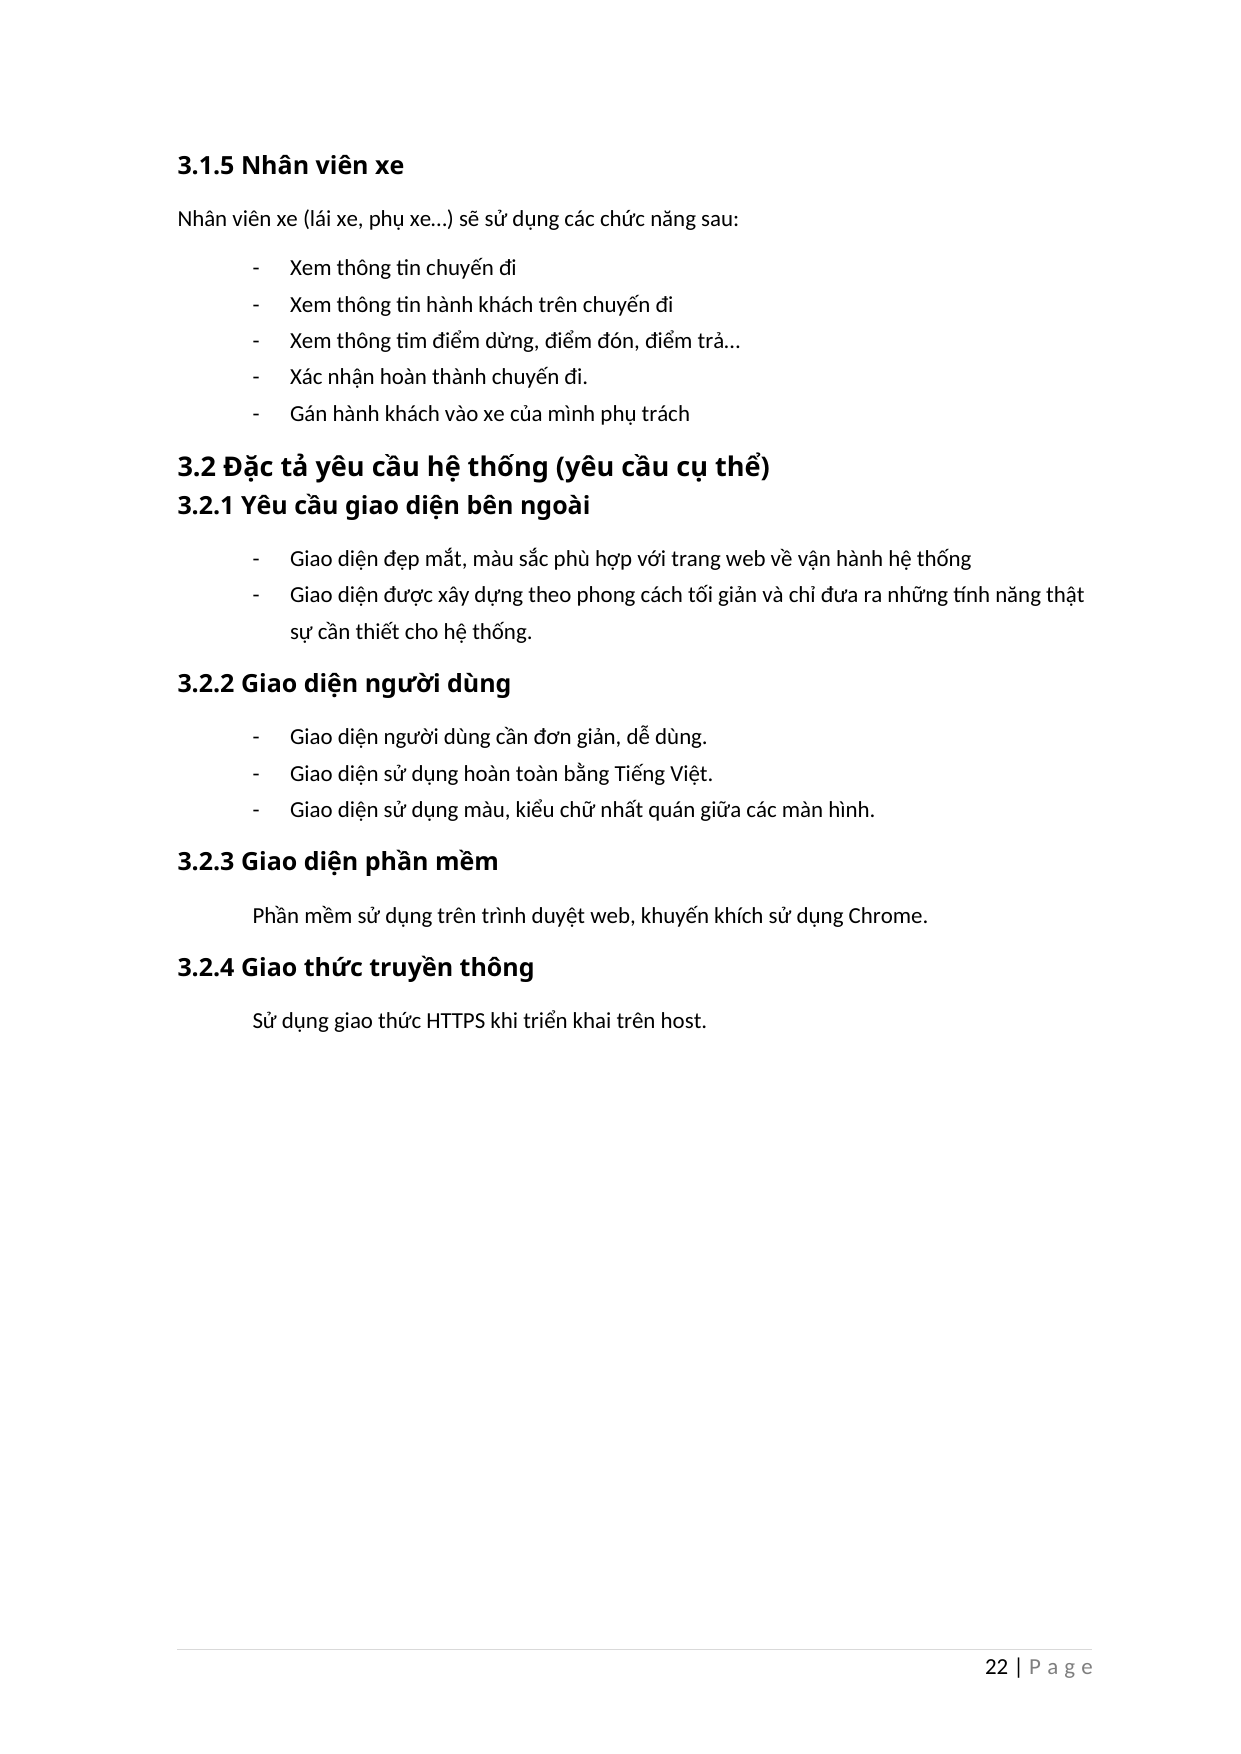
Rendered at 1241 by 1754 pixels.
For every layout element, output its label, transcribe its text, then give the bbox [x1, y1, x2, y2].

list Giao diện người dùng cần đơn giản, dễ dùng. [252, 722, 1092, 751]
text Phần mềm sử dụng trên trình duyệt web, khuyến khích sử dụng Chrome. [177, 901, 1092, 929]
subtitle 3.2.1 Yêu cầu giao diện bên ngoài [177, 487, 1092, 521]
subtitle 3.2.3 Giao diện phần mềm [177, 844, 1092, 878]
list Giao diện đẹp mắt, màu sắc phù hợp với trang web về vận hành hệ thống [252, 544, 1092, 572]
subtitle 3.2.4 Giao thức truyền thông [177, 950, 1092, 984]
list Xem thông tim điểm dừng, điểm đón, điểm trả… [252, 326, 1092, 354]
list Xem thông tin hành khách trên chuyến đi [252, 290, 1092, 318]
list Gán hành khách vào xe của mình phụ trách [252, 399, 1092, 427]
subtitle 3.1.5 Nhân viên xe [177, 148, 1092, 182]
subtitle 3.2 Đặc tả yêu cầu hệ thống (yêu cầu cụ thể) [177, 448, 1092, 484]
list Xem thông tin chuyến đi [252, 253, 1092, 281]
text Nhân viên xe (lái xe, phụ xe…) sẽ sử dụng các chức năng sau: [177, 204, 1092, 232]
text Sử dụng giao thức HTTPS khi triển khai trên host. [177, 1006, 1092, 1034]
list Giao diện sử dụng màu, kiểu chữ nhất quán giữa các màn hình. [252, 795, 1092, 823]
subtitle 3.2.2 Giao diện người dùng [177, 666, 1092, 700]
list Giao diện được xây dựng theo phong cách tối giản và chỉ đưa ra những tính năng thật sự cần thiết cho hệ thống. [252, 581, 1092, 645]
list Giao diện sử dụng hoàn toàn bằng Tiếng Việt. [252, 759, 1092, 787]
list Xác nhận hoàn thành chuyến đi. [252, 362, 1092, 390]
